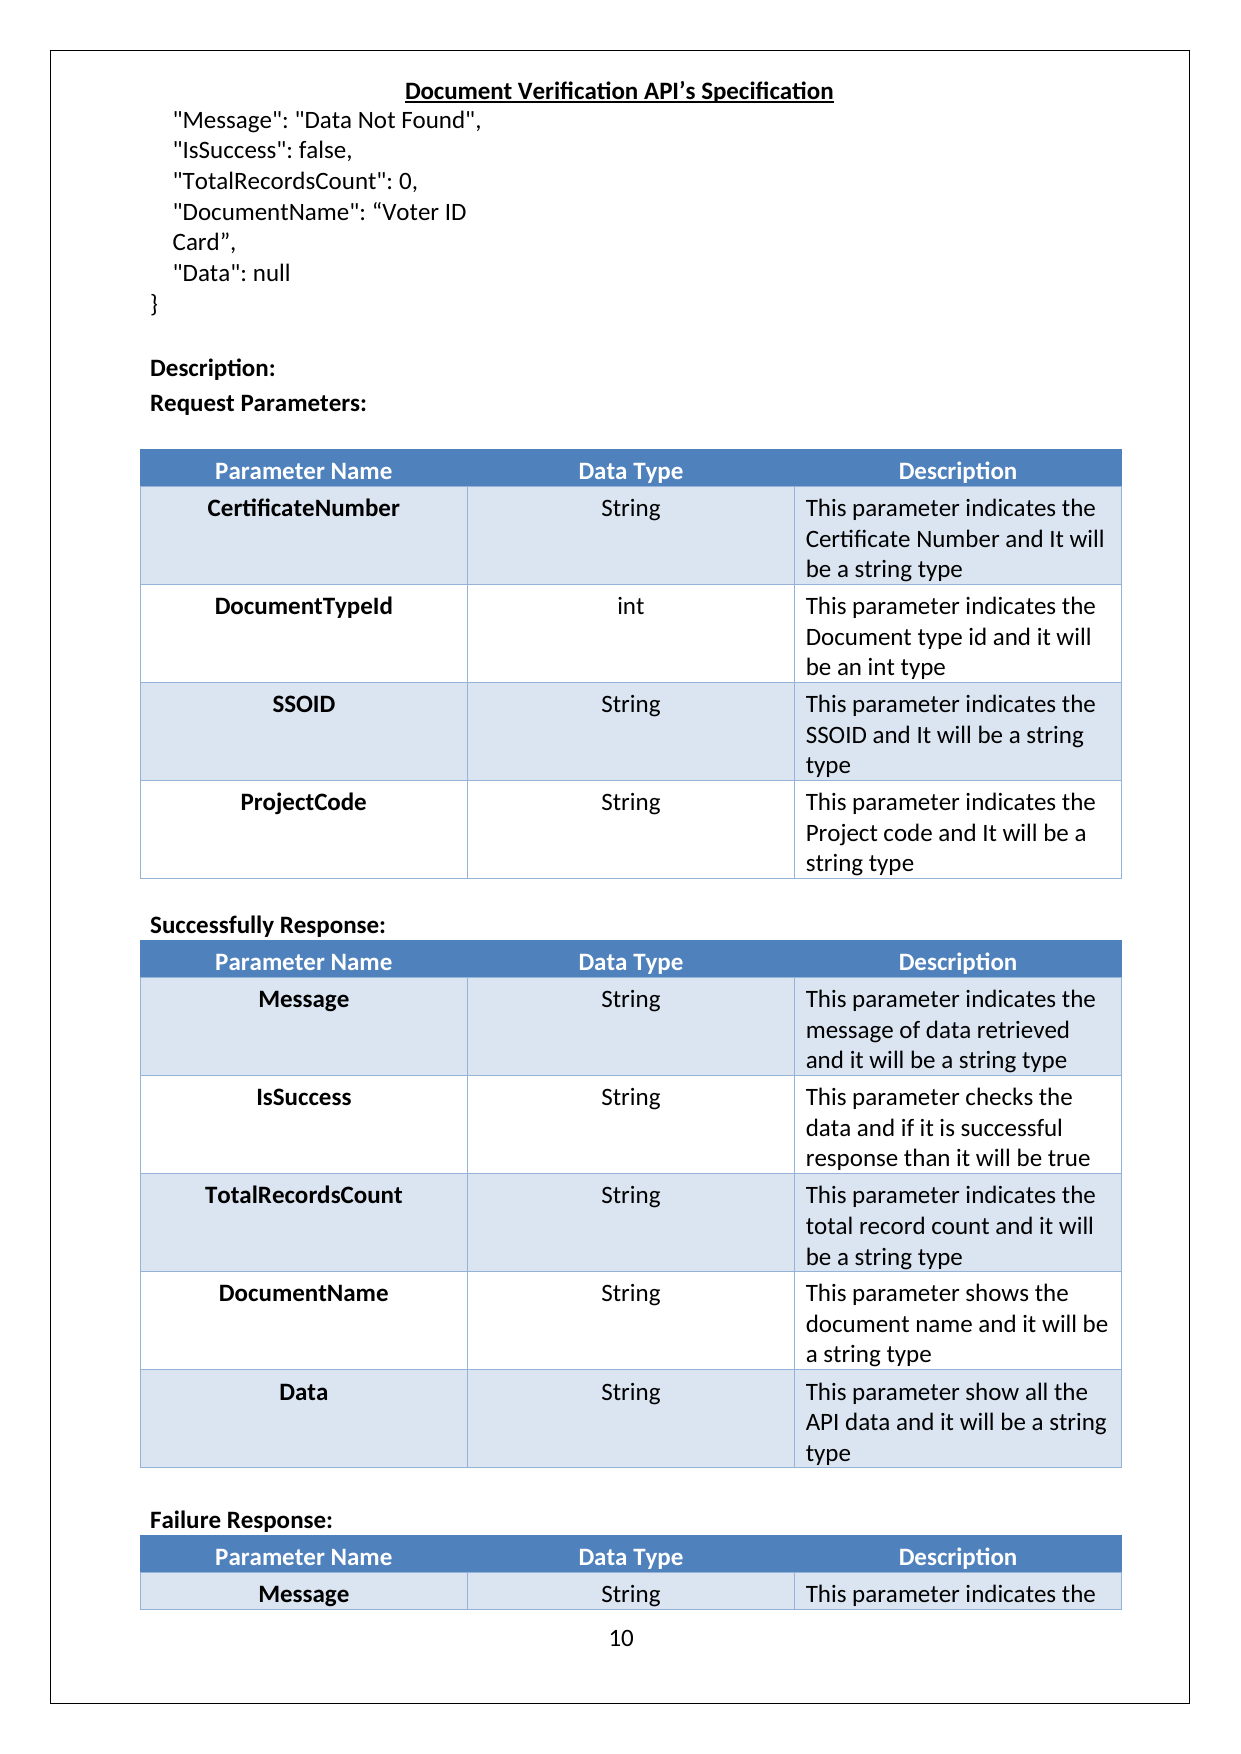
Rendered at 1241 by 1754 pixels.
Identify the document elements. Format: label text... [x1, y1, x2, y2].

table_header Parameter Name [141, 450, 467, 486]
table_header Description [795, 941, 1121, 977]
table_cell String [468, 978, 794, 1075]
table_header Description [795, 1536, 1121, 1572]
table_cell This parameter indicates the total record count and it will be a string type [795, 1174, 1121, 1271]
table_header Parameter Name [141, 941, 467, 977]
table_cell This parameter indicates the message of data retrieved and it will be a string type [795, 978, 1121, 1075]
table_cell int [468, 585, 794, 682]
table_header Data Type [468, 1536, 794, 1572]
table_cell DocumentTypeId [141, 585, 467, 682]
table_header Description [795, 450, 1121, 486]
table_header Data Type [468, 941, 794, 977]
subtitle Successfully Response: [150, 909, 1121, 940]
table_cell SSOID [141, 683, 467, 780]
table_cell String [468, 683, 794, 780]
table_cell Message [141, 1573, 467, 1609]
table_header Parameter Name [141, 1536, 467, 1572]
table_cell Message [141, 978, 467, 1075]
table_cell String [468, 1272, 794, 1369]
subtitle Failure Response: [150, 1504, 1121, 1535]
table_cell This parameter shows the document name and it will be a string type [795, 1272, 1121, 1369]
table_cell String [468, 487, 794, 584]
table_cell This parameter indicates the Certificate Number and It will be a string type [795, 487, 1121, 584]
subtitle Description: [150, 352, 1121, 382]
text "Message": "Data Not Found", "IsSuccess": false, "TotalRecordsCount": 0, [172, 104, 482, 196]
table_header Data Type [468, 450, 794, 486]
table_cell String [468, 1573, 794, 1609]
table_cell Data [141, 1370, 467, 1467]
text } [150, 288, 1121, 318]
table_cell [795, 1573, 1121, 1609]
table_cell This parameter checks the data and if it is successful response than it will be true [795, 1076, 1121, 1173]
table_cell String [468, 1370, 794, 1467]
table_cell ProjectCode [141, 781, 467, 878]
table_cell This parameter show all the API data and it will be a string type [795, 1370, 1121, 1467]
table_cell String [468, 1076, 794, 1173]
table_cell IsSuccess [141, 1076, 467, 1173]
table_cell This parameter indicates the SSOID and It will be a string type [795, 683, 1121, 780]
text "DocumentName": “Voter ID Card”, [172, 196, 536, 257]
table_cell CertificateNumber [141, 487, 467, 584]
table_cell TotalRecordsCount [141, 1174, 467, 1271]
subtitle Request Parameters: [150, 388, 1121, 418]
table_cell This parameter indicates the Document type id and it will be an int type [795, 585, 1121, 682]
table_cell This parameter indicates the Project code and It will be a string type [795, 781, 1121, 878]
text "Data": null [172, 257, 536, 287]
table_cell String [468, 1174, 794, 1271]
table_cell String [468, 781, 794, 878]
table_cell DocumentName [141, 1272, 467, 1369]
